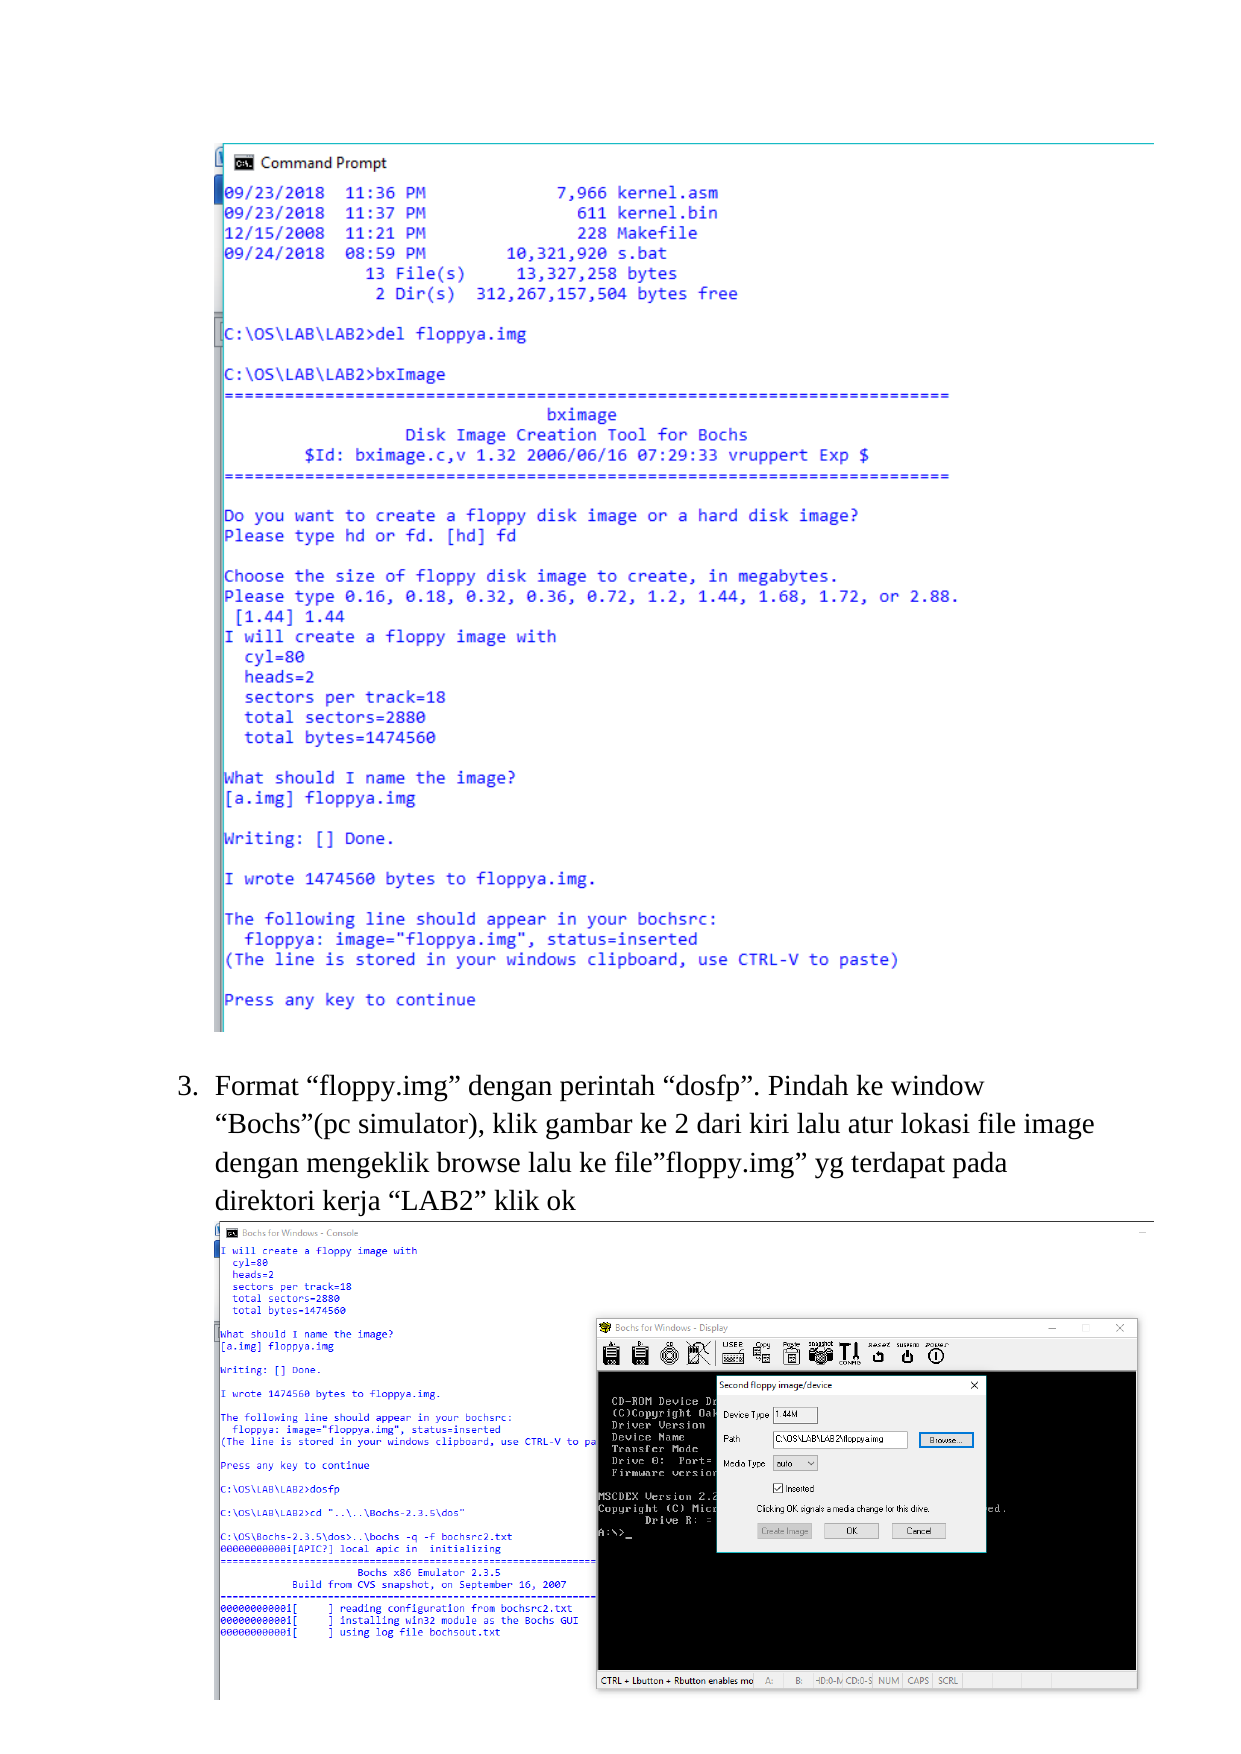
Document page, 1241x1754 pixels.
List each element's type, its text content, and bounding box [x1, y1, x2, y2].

picture [214, 1221, 1154, 1700]
picture [214, 143, 1154, 1032]
list Format “floppy.img” dengan perintah “dosfp”. Pindah ke window “Bochs”(pc simulator), klik gambar ke 2 dari kiri lalu atur lokasi file image dengan mengeklik browse lalu ke file”floppy.img” yg terdapat pada direktori kerja “LAB2” klik ok [177, 1068, 1096, 1217]
